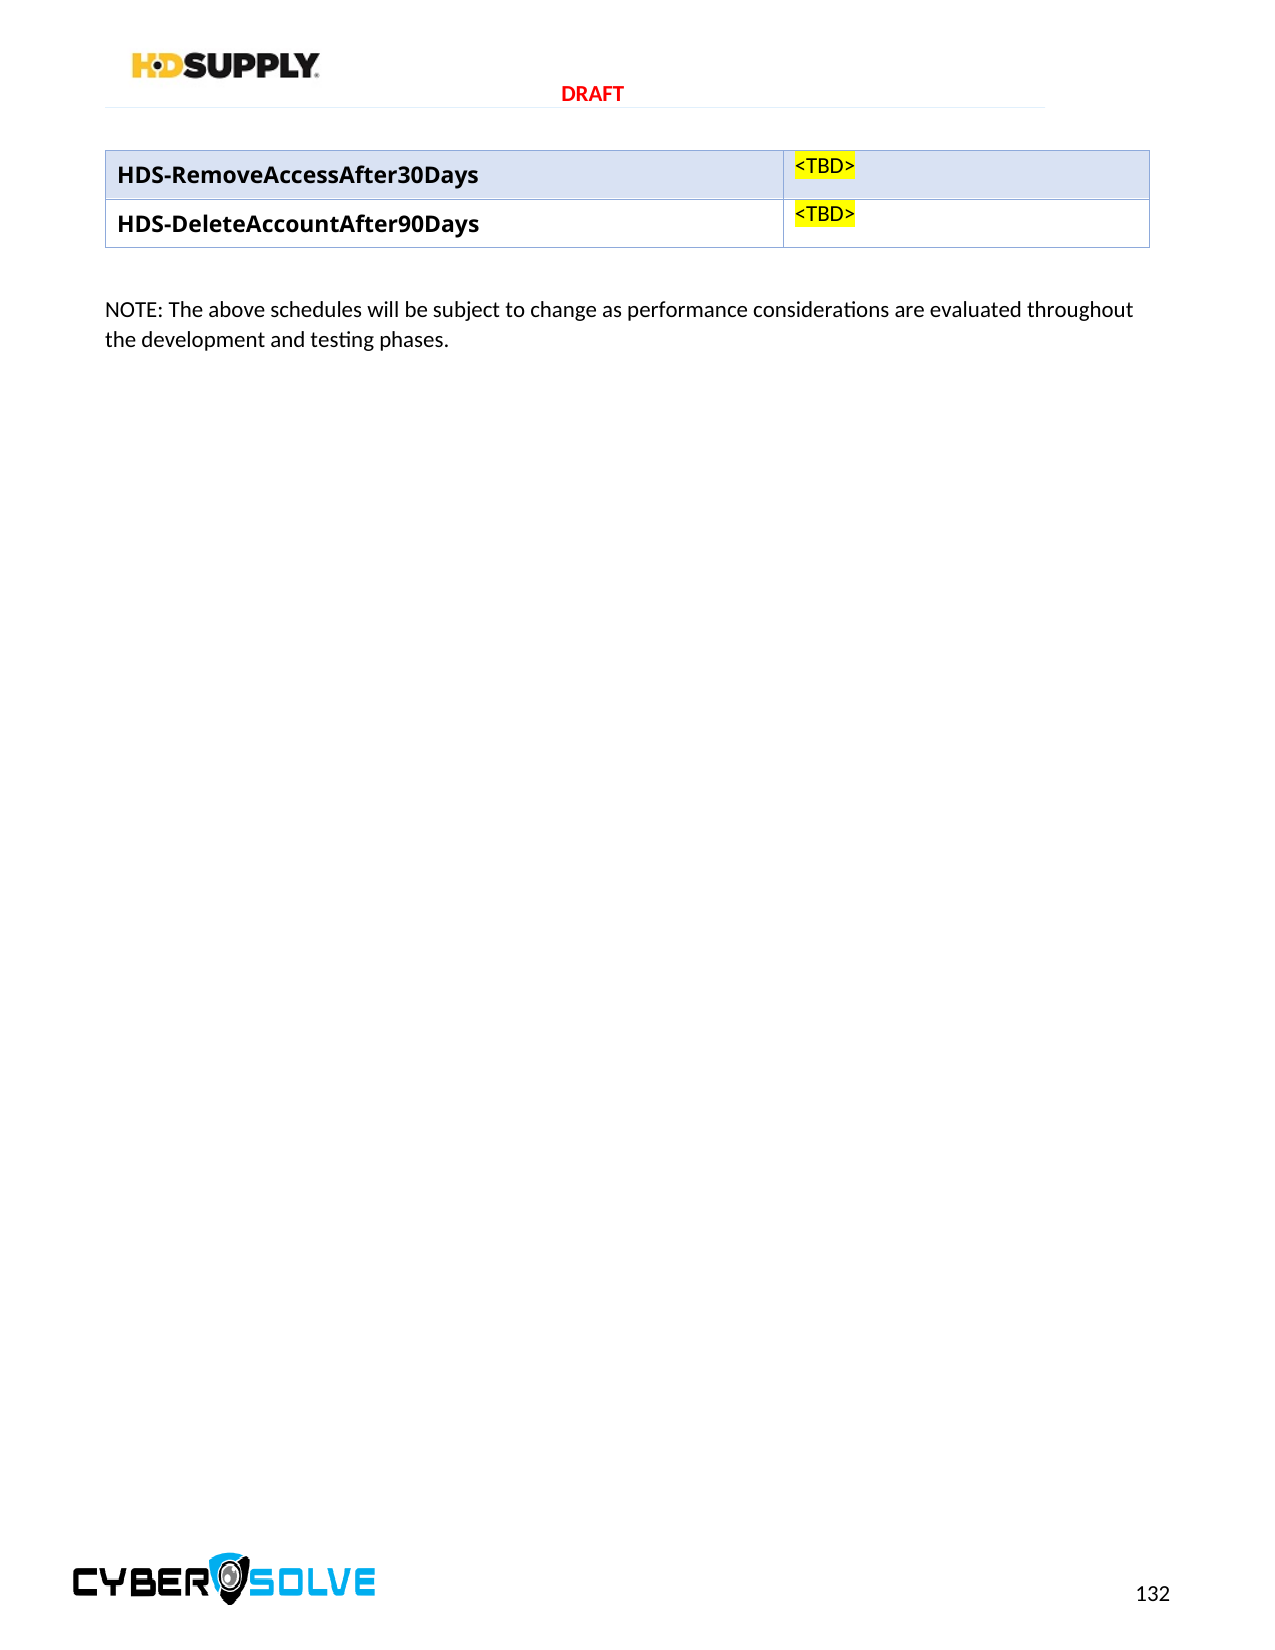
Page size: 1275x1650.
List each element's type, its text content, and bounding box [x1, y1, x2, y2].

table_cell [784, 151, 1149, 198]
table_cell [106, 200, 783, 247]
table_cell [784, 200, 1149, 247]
picture [110, 30, 344, 102]
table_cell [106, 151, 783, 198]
text NOTE: The above schedules will be subject to change as performance considerations are evaluated throughout the development and testing phases. [105, 295, 1170, 353]
